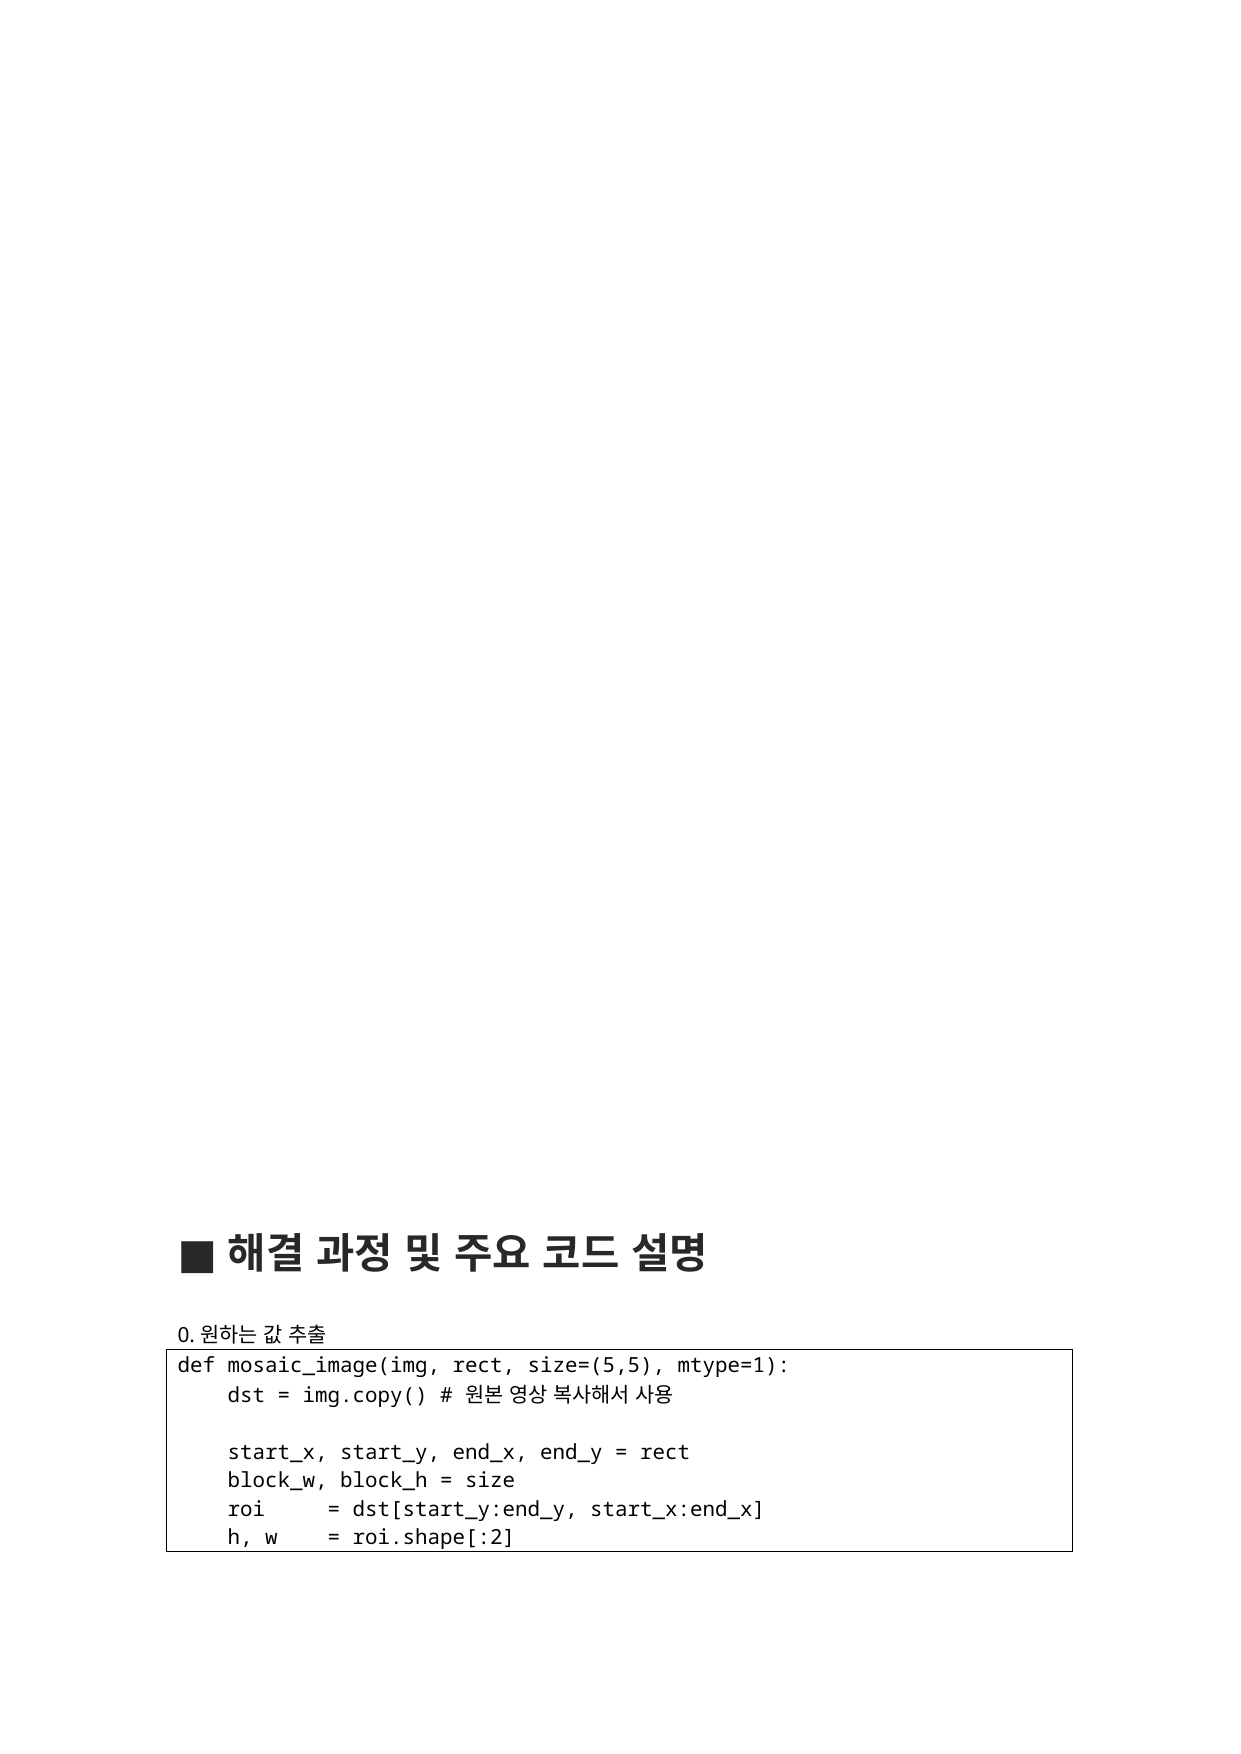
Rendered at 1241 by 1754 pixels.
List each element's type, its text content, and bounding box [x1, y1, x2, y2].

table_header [167, 1350, 1072, 1551]
text ■ 해결 과정 및 주요 코드 설명 [177, 1220, 1063, 1281]
text 0. 원하는 값 추출 [177, 1318, 1063, 1349]
